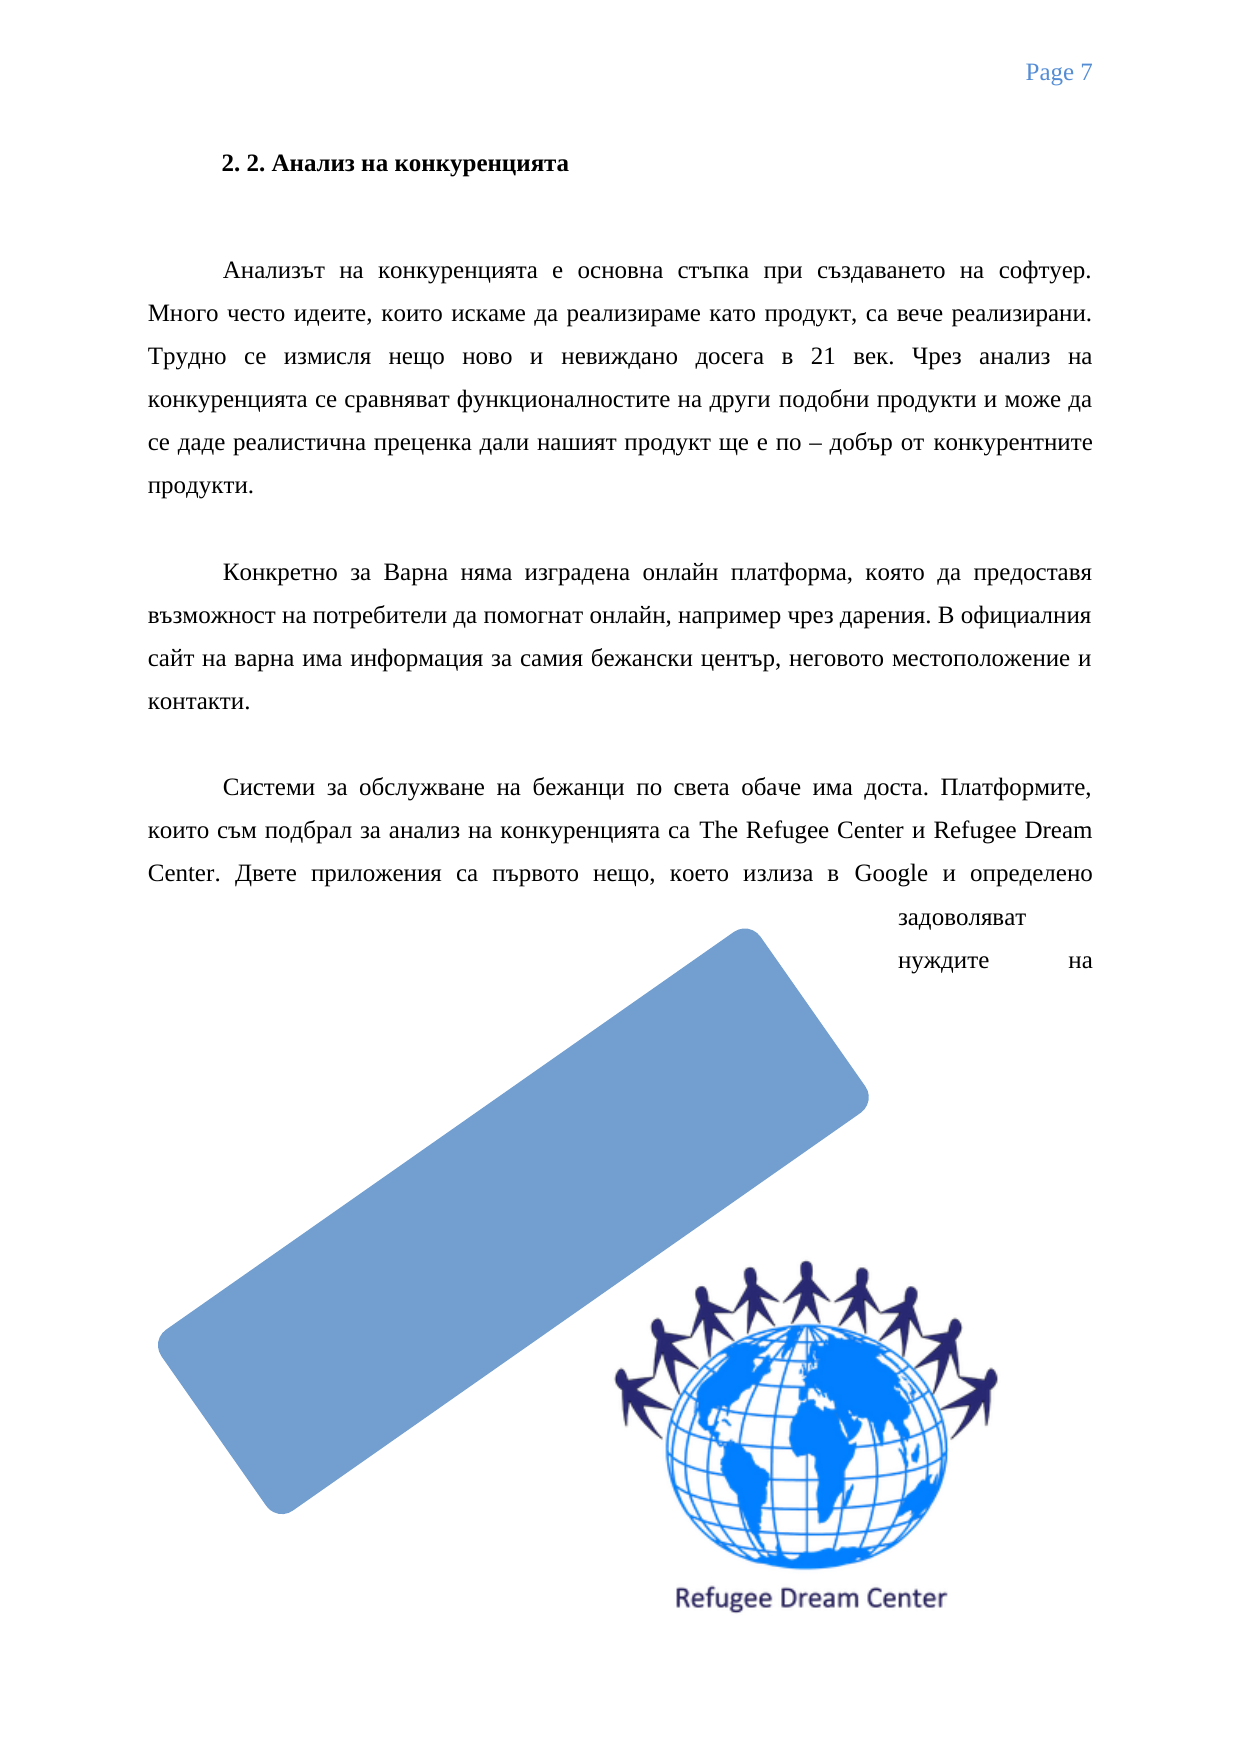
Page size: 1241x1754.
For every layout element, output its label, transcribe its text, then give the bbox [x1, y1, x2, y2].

text Анализът на конкуренцията е основна стъпка при създаването на софтуер. Много често идеите, които искаме да реализираме като продукт, са вече реализирани. Трудно се измисля нещо ново и невиждано досега в 21 век. Чрез анализ на конкуренцията се сравняват функционалностите на други подобни продукти и може да се даде реалистична преценка дали нашият продукт ще е по – добър от конкурентните продукти. [148, 255, 1093, 499]
text Системи за обслужване на бежанци по света обаче има доста. Платформите, които съм подбрал за анализ на конкуренцията са The Refugee Center и Refugee Dream Center. Двете приложения са първото нещо, което излиза в Google и определено задоволяват нуждите на съвременна информационна и обслужваща система за бежански център. [148, 772, 1093, 973]
subtitle 2. 2. Анализ на конкуренцията [148, 148, 1093, 176]
text Конкретно за Варна няма изградена онлайн платформа, която да предоставя възможност на потребители да помогнат онлайн, например чрез дарения. В официалния сайт на варна има информация за самия бежански център, неговото местоположение и контакти. [148, 557, 1093, 715]
picture [533, 1238, 1093, 1636]
